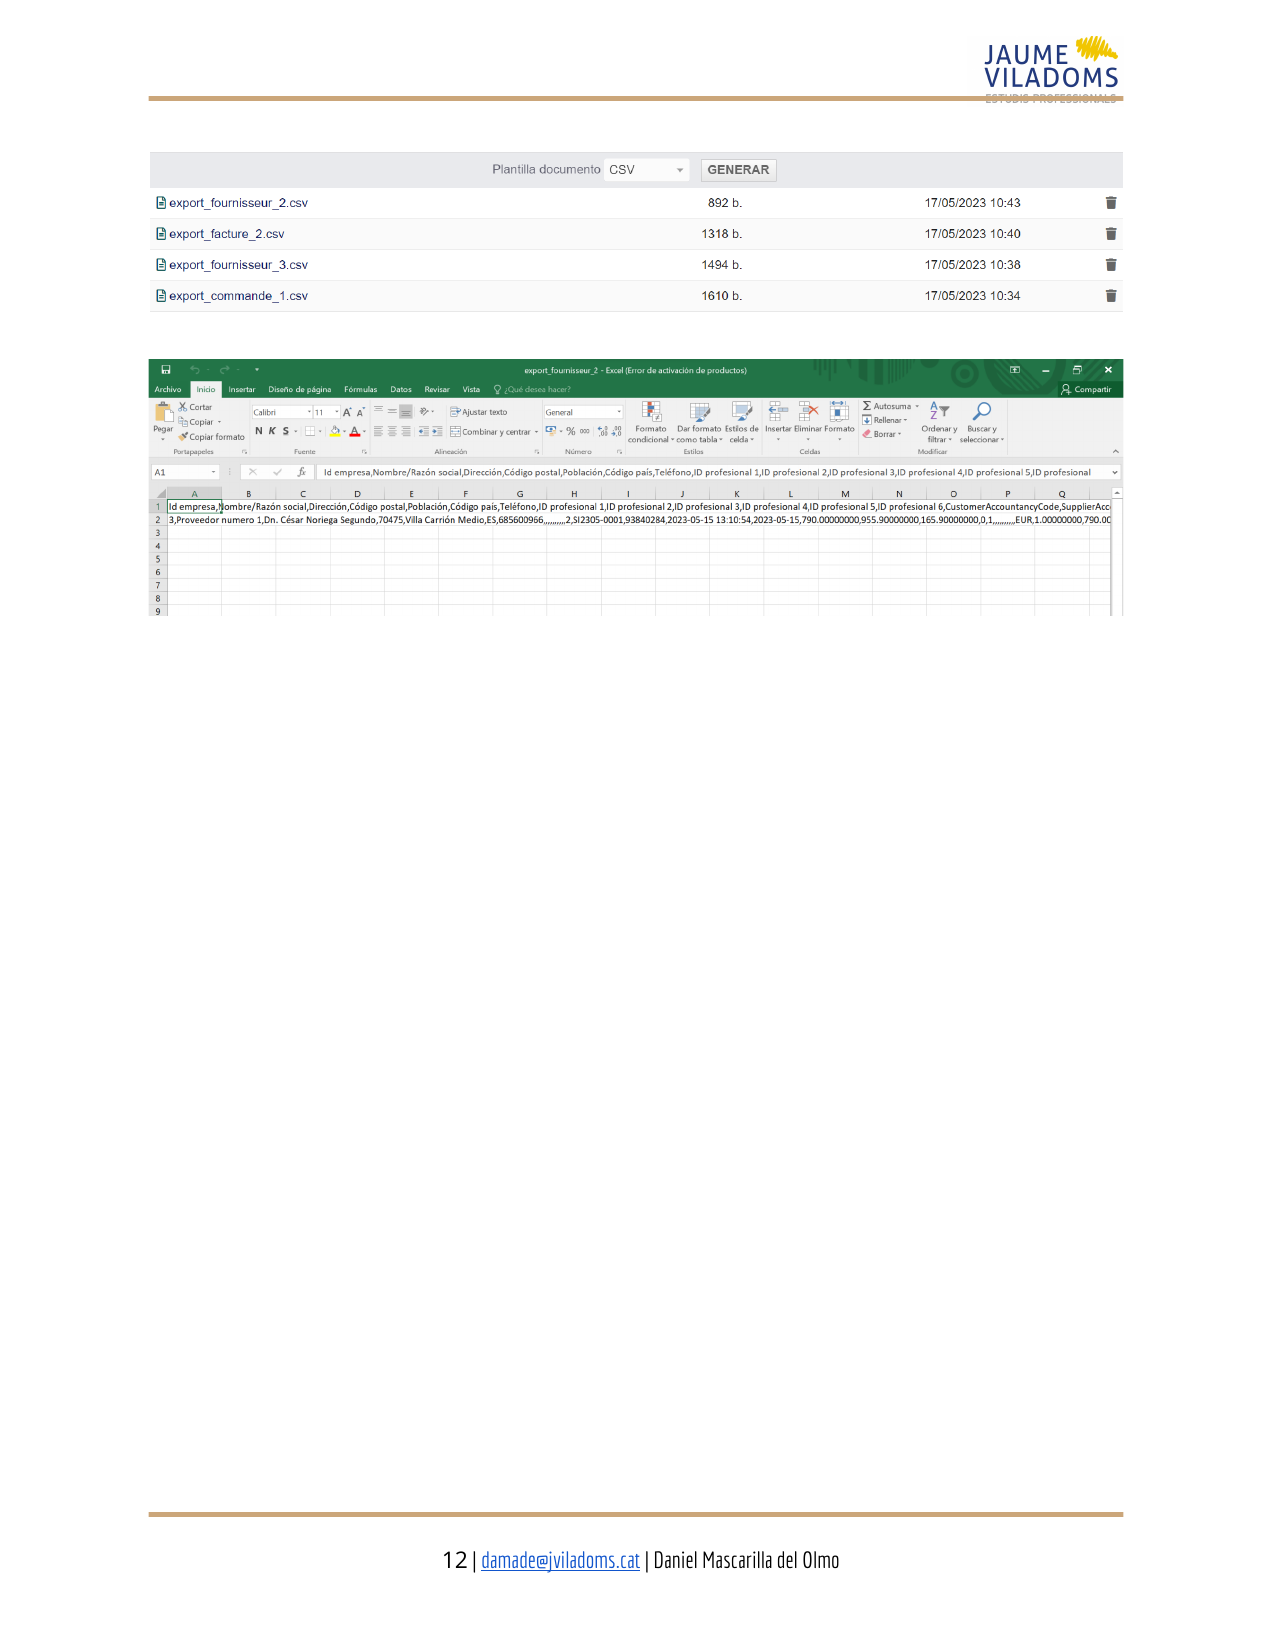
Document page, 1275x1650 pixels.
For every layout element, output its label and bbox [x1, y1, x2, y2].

picture [148, 150, 1124, 323]
picture [148, 1512, 1124, 1517]
picture [148, 36, 1125, 107]
picture [148, 359, 1124, 616]
